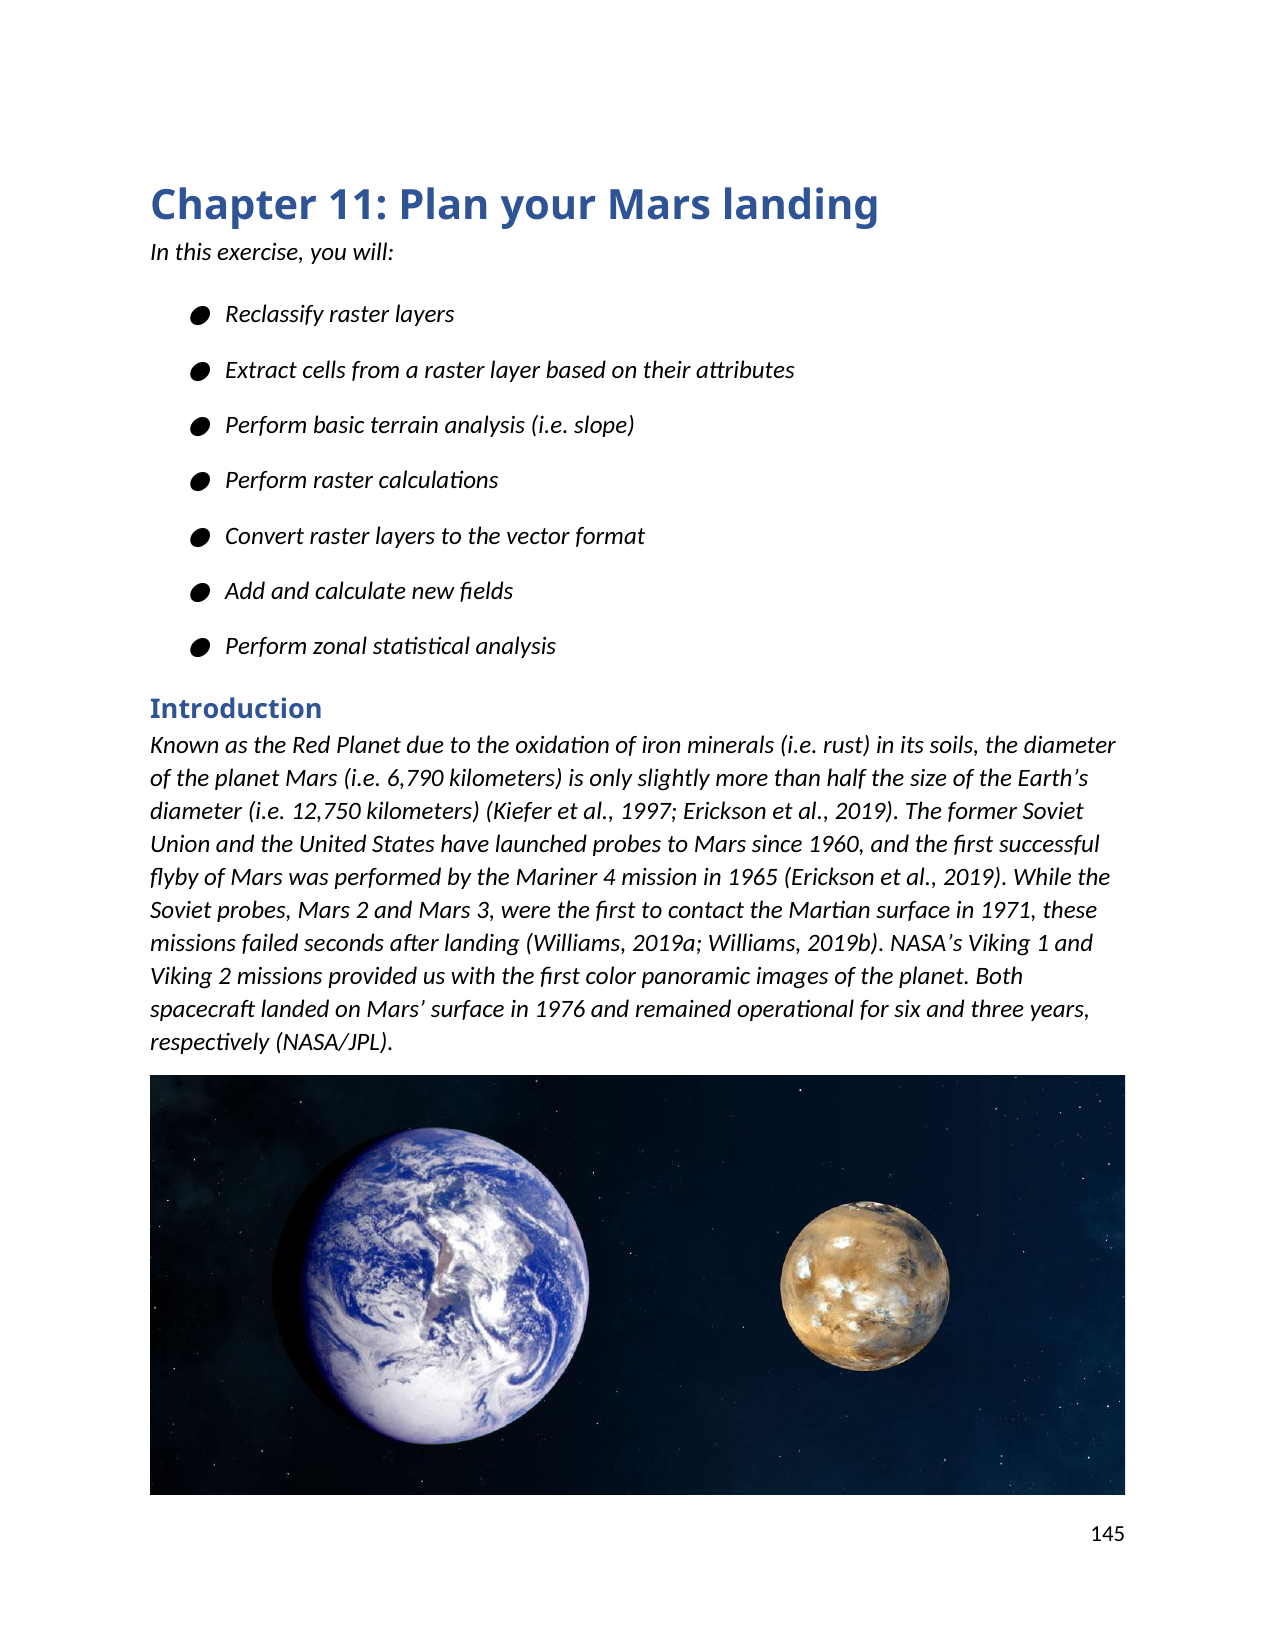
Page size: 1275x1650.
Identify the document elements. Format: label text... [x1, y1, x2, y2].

list Extract cells from a raster layer based on their attributes [187, 341, 1125, 392]
list Perform raster calculations [187, 452, 1125, 503]
list Perform basic terrain analysis (i.e. slope) [187, 396, 1125, 448]
list Reclassify raster layers [187, 286, 1125, 337]
picture [150, 1075, 1125, 1495]
list Convert raster layers to the vector format [187, 507, 1125, 558]
subtitle Chapter 11: Plan your Mars landing [150, 175, 1125, 232]
list Perform zonal statistical analysis [187, 618, 1125, 669]
text In this exercise, you will: [150, 236, 1125, 267]
list Add and calculate new fields [187, 562, 1125, 614]
text Known as the Red Planet due to the oxidation of iron minerals (i.e. rust) in its soils, the diameter of the planet Mars (i.e. 6,790 kilometers) is only slightly more than half the size of the Earth’s diameter (i.e. 12,750 kilometers) (Kiefer et al., 1997; Erickson et al., 2019). The former Soviet Union and the United States have launched probes to Mars since 1960, and the first successful flyby of Mars was performed by the Mariner 4 mission in 1965 (Erickson et al., 2019). While the Soviet probes, Mars 2 and Mars 3, were the first to contact the Martian surface in 1971, these missions failed seconds after landing (Williams, 2019a; Williams, 2019b). NASA’s Viking 1 and Viking 2 missions provided us with the first color panoramic images of the planet. Both spacecraft landed on Mars’ surface in 1976 and remained operational for six and three years, respectively (NASA/JPL). [150, 729, 1125, 1056]
subtitle Introduction [150, 690, 1125, 727]
